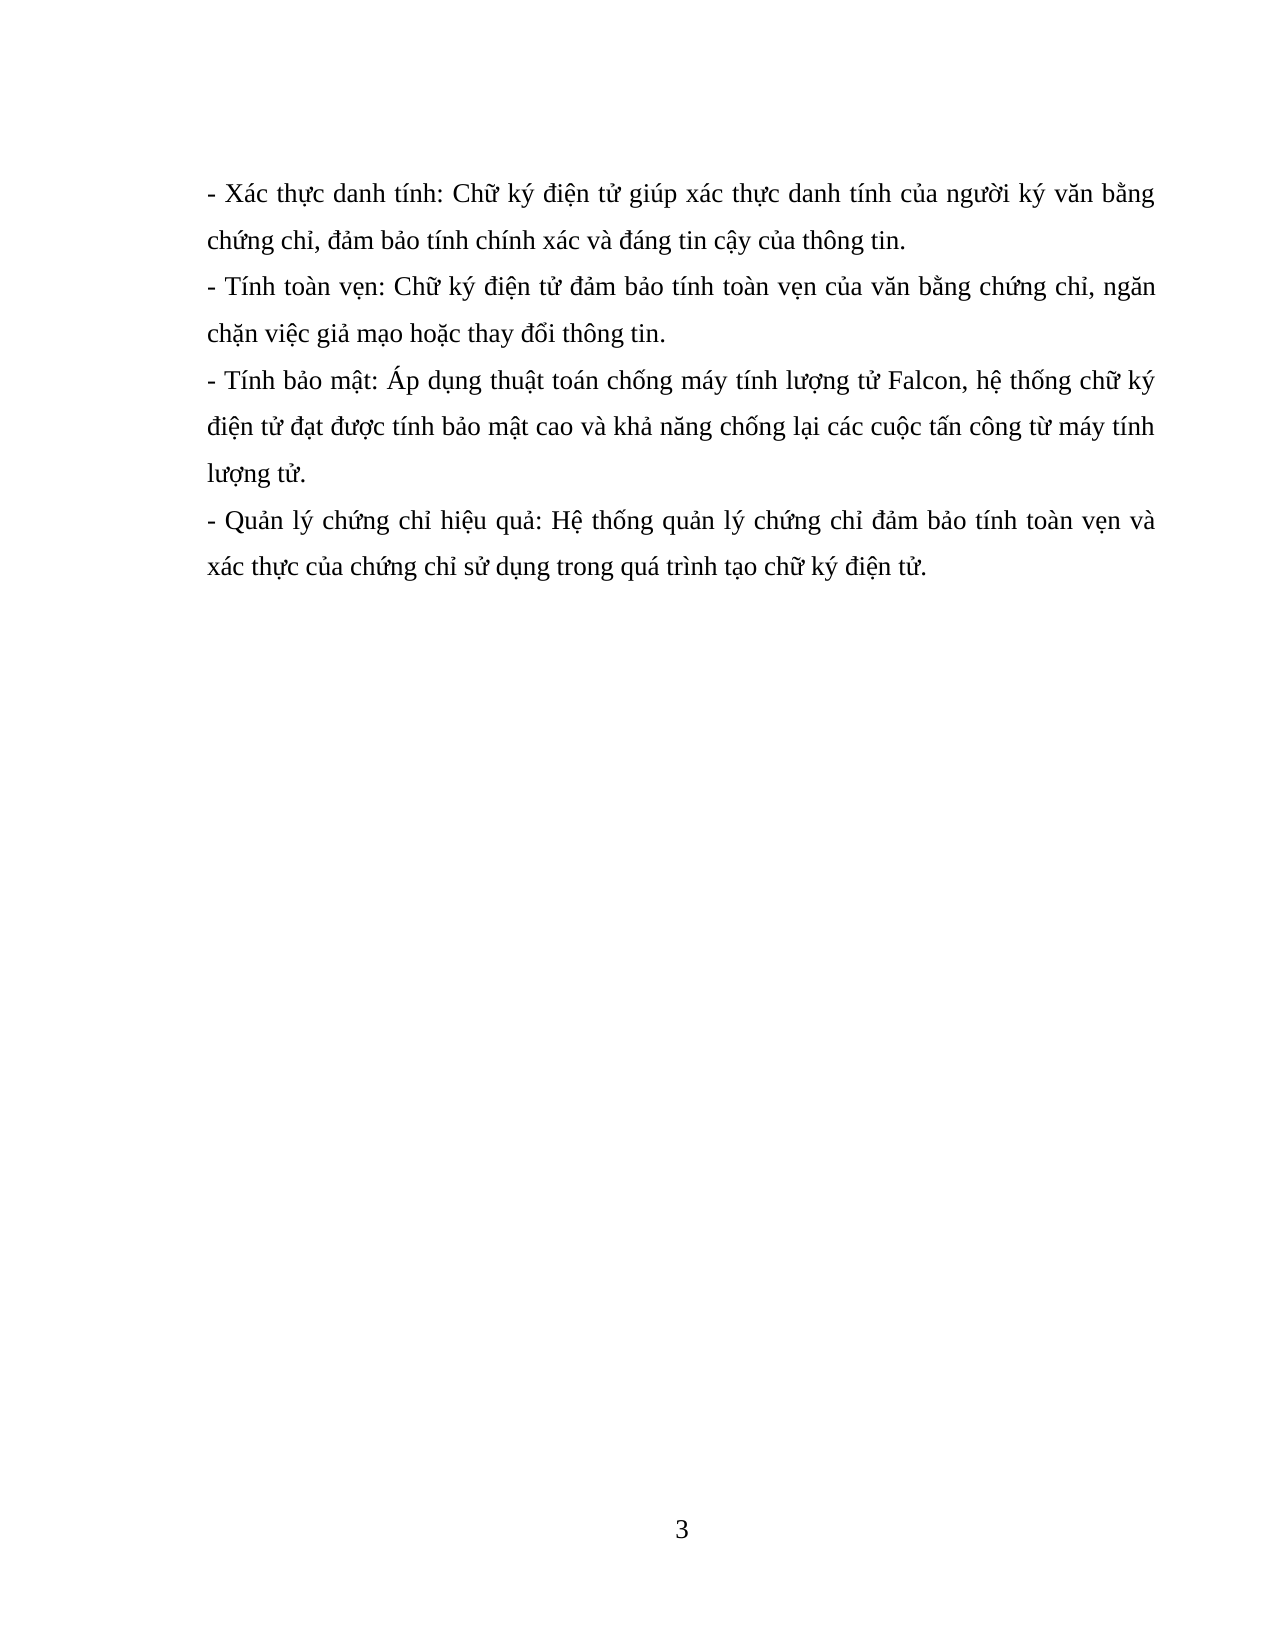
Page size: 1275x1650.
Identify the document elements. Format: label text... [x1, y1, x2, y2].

text - Tính bảo mật: Áp dụng thuật toán chống máy tính lượng tử Falcon, hệ thống chữ ký điện tử đạt được tính bảo mật cao và khả năng chống lại các cuộc tấn công từ máy tính lượng tử. [207, 364, 1157, 488]
text - Xác thực danh tính: Chữ ký điện tử giúp xác thực danh tính của người ký văn bằng chứng chỉ, đảm bảo tính chính xác và đáng tin cậy của thông tin. [207, 177, 1157, 255]
text - Quản lý chứng chỉ hiệu quả: Hệ thống quản lý chứng chỉ đảm bảo tính toàn vẹn và xác thực của chứng chỉ sử dụng trong quá trình tạo chữ ký điện tử. [207, 504, 1157, 582]
text - Tính toàn vẹn: Chữ ký điện tử đảm bảo tính toàn vẹn của văn bằng chứng chỉ, ngăn chặn việc giả mạo hoặc thay đổi thông tin. [207, 271, 1157, 348]
